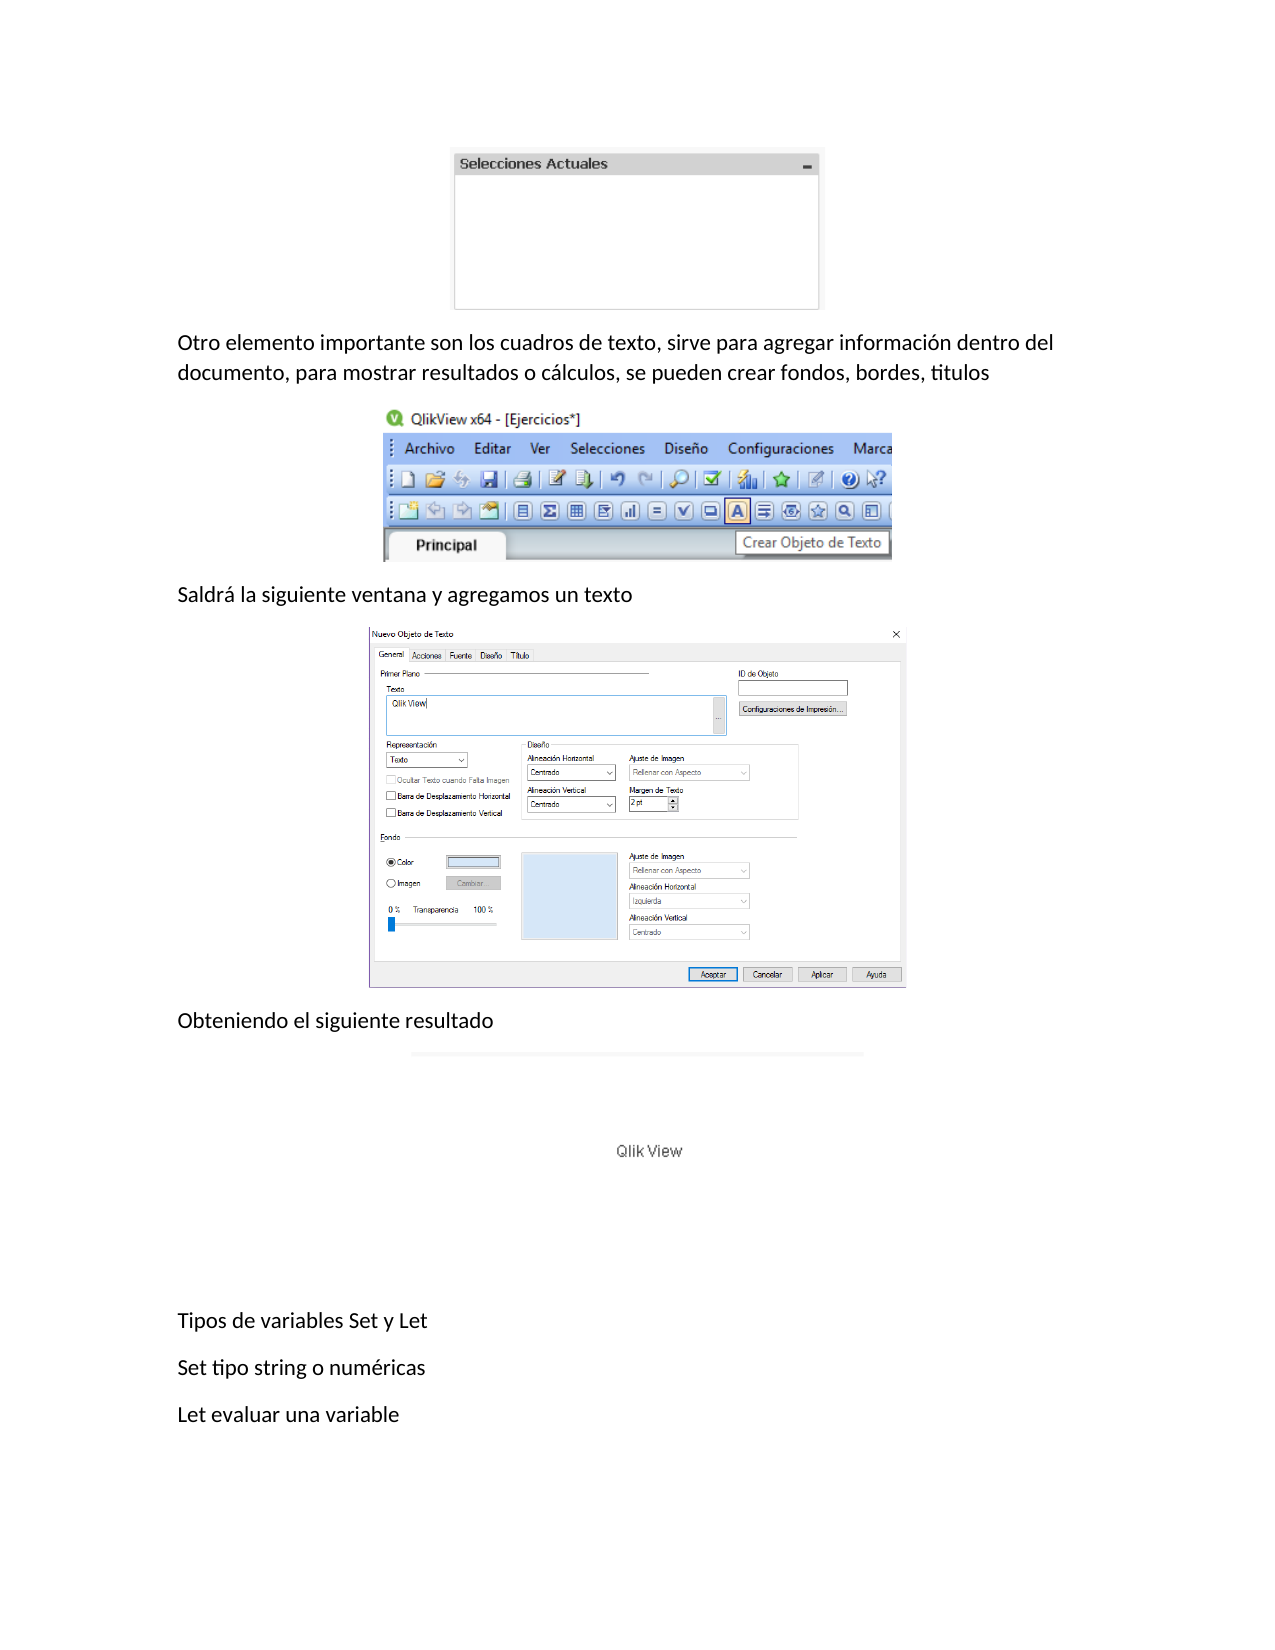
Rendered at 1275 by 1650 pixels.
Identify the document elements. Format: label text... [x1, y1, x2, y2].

text Tipos de variables Set y Let [177, 1306, 1098, 1334]
text Otro elemento importante son los cuadros de texto, sirve para agregar información dentro del documento, para mostrar resultados o cálculos, se pueden crear fondos, bordes, titulos [177, 328, 1098, 386]
text Saldrá la siguiente ventana y agregamos un texto [177, 580, 1098, 608]
text Let evaluar una variable [177, 1400, 1098, 1428]
text Obteniendo el siguiente resultado [177, 1006, 1098, 1034]
picture [411, 1052, 864, 1241]
picture [449, 147, 826, 310]
picture [368, 627, 907, 988]
picture [383, 405, 892, 562]
text Set tipo string o numéricas [177, 1353, 1098, 1381]
